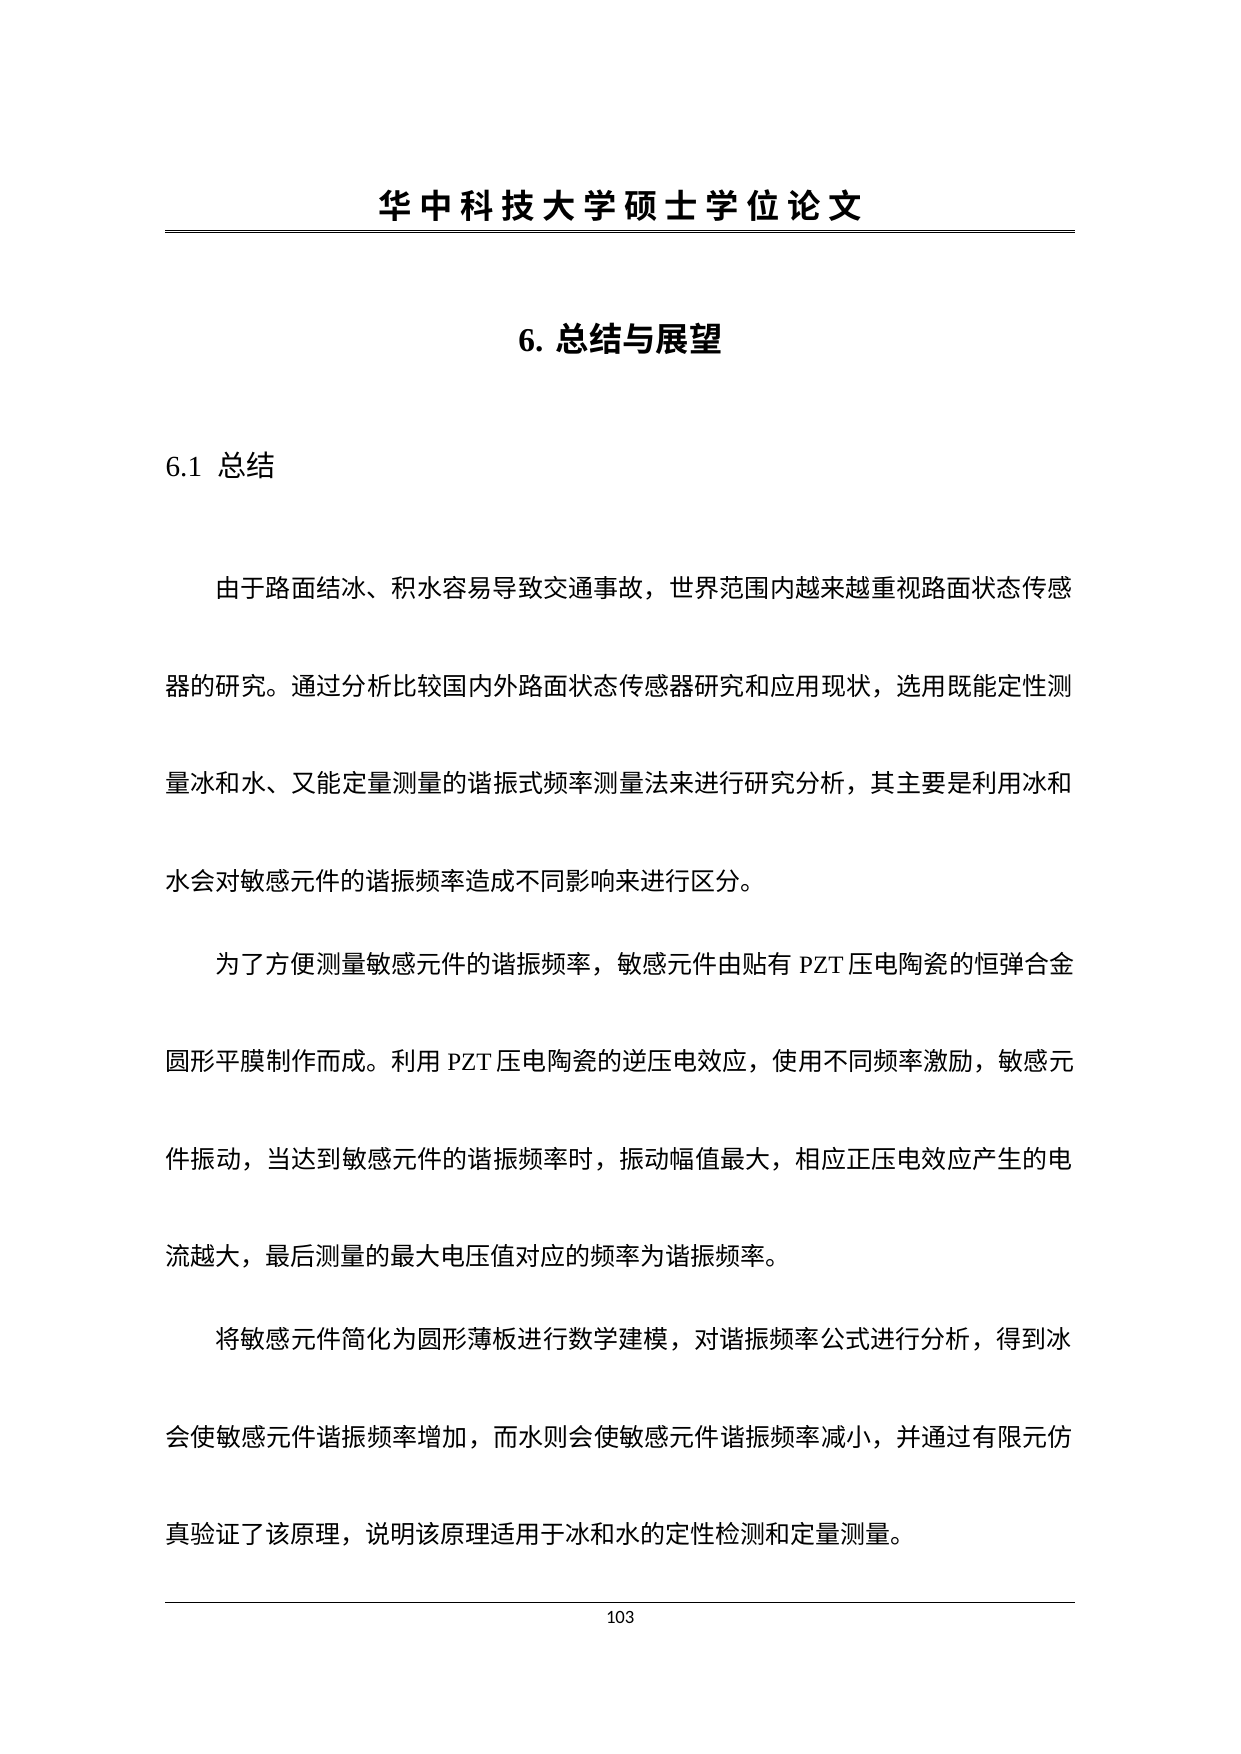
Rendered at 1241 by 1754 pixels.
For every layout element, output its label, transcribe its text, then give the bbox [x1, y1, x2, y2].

text 为了方便测量敏感元件的谐振频率，敏感元件由贴有PZT压电陶瓷的恒弹合金圆形平膜制作而成。利用PZT压电陶瓷的逆压电效应，使用不同频率激励，敏感元件振动，当达到敏感元件的谐振频率时，振动幅值最大，相应正压电效应产生的电流越大，最后测量的最大电压值对应的频率为谐振频率。 [165, 930, 1075, 1287]
list 总结 [165, 431, 1075, 496]
text 将敏感元件简化为圆形薄板进行数学建模，对谐振频率公式进行分析，得到冰会使敏感元件谐振频率增加，而水则会使敏感元件谐振频率减小，并通过有限元仿真验证了该原理，说明该原理适用于冰和水的定性检测和定量测量。 [165, 1306, 1075, 1566]
list 总结与展望 [165, 304, 1075, 369]
text 由于路面结冰、积水容易导致交通事故，世界范围内越来越重视路面状态传感器的研究。通过分析比较国内外路面状态传感器研究和应用现状，选用既能定性测量冰和水、又能定量测量的谐振式频率测量法来进行研究分析，其主要是利用冰和水会对敏感元件的谐振频率造成不同影响来进行区分。 [165, 554, 1075, 912]
